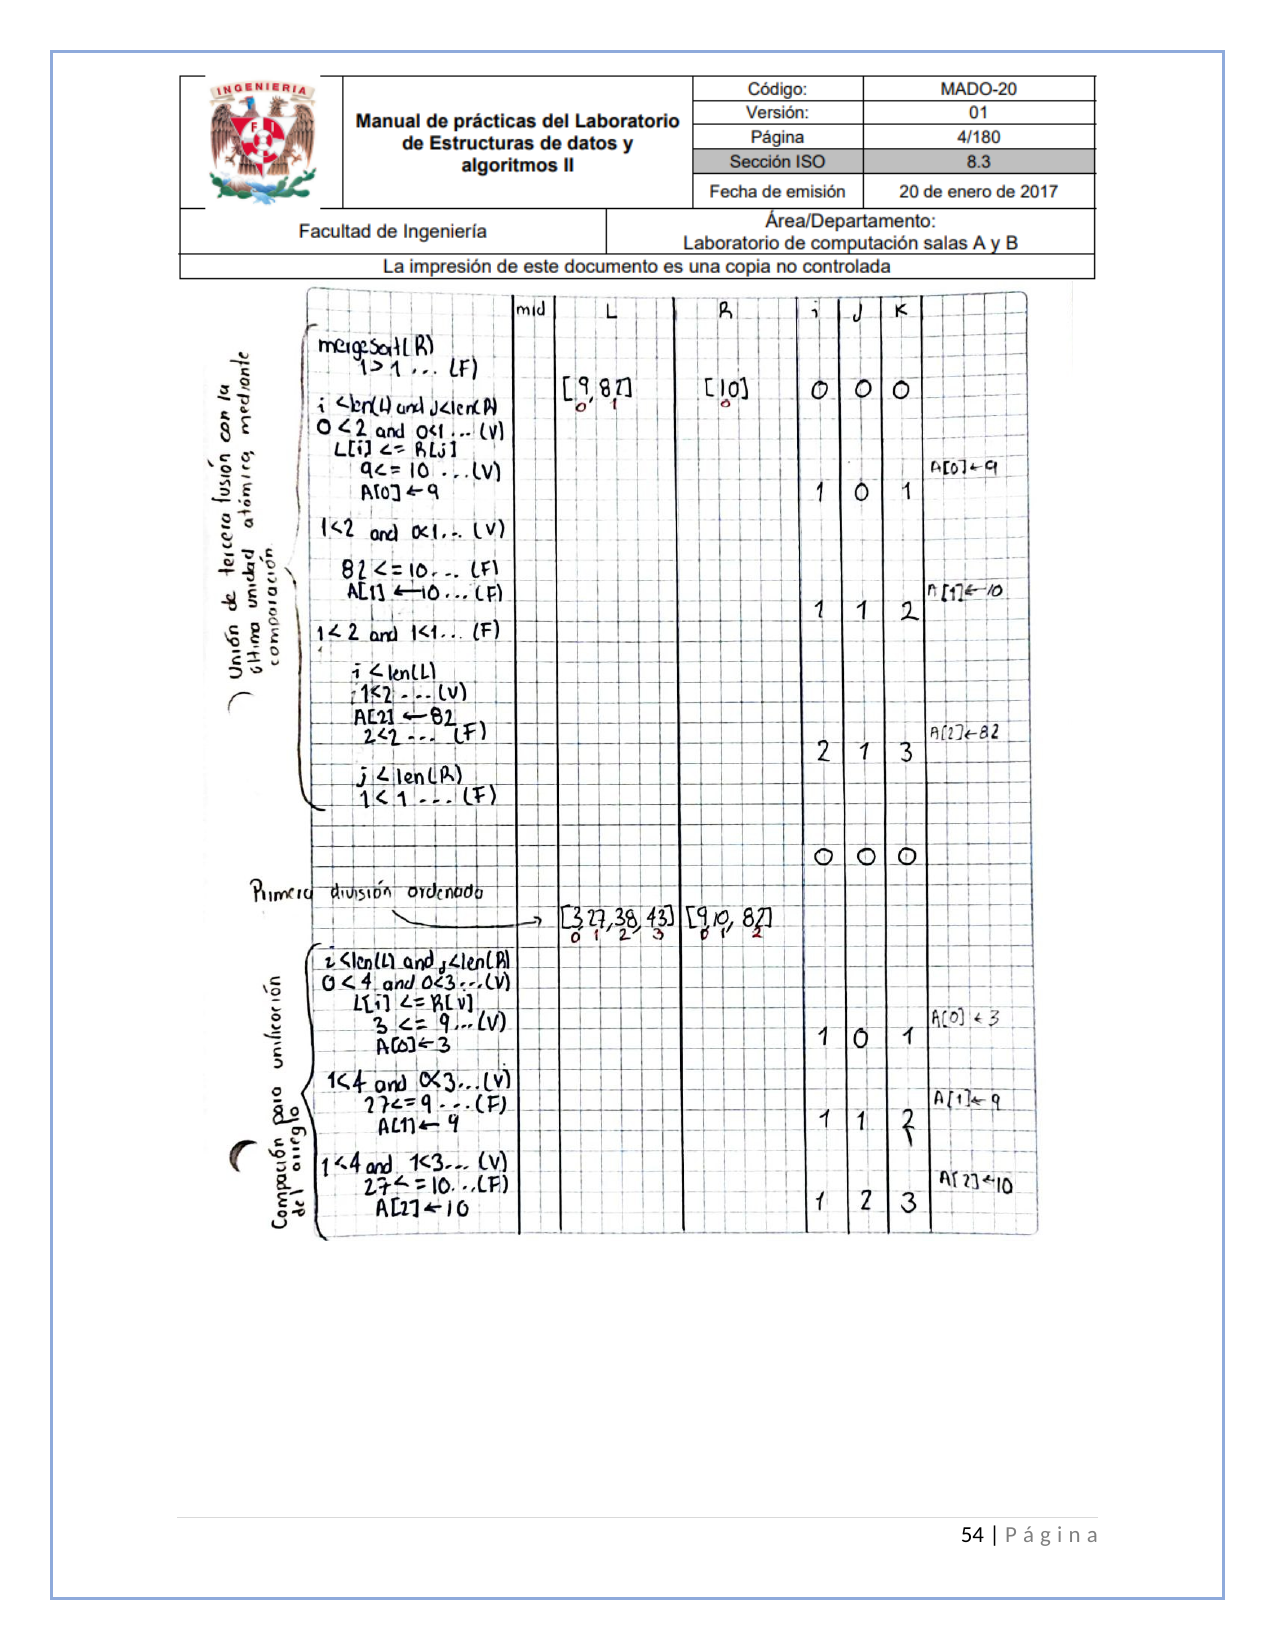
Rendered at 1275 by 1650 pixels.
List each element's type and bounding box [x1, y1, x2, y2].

picture [177, 73, 1098, 1241]
